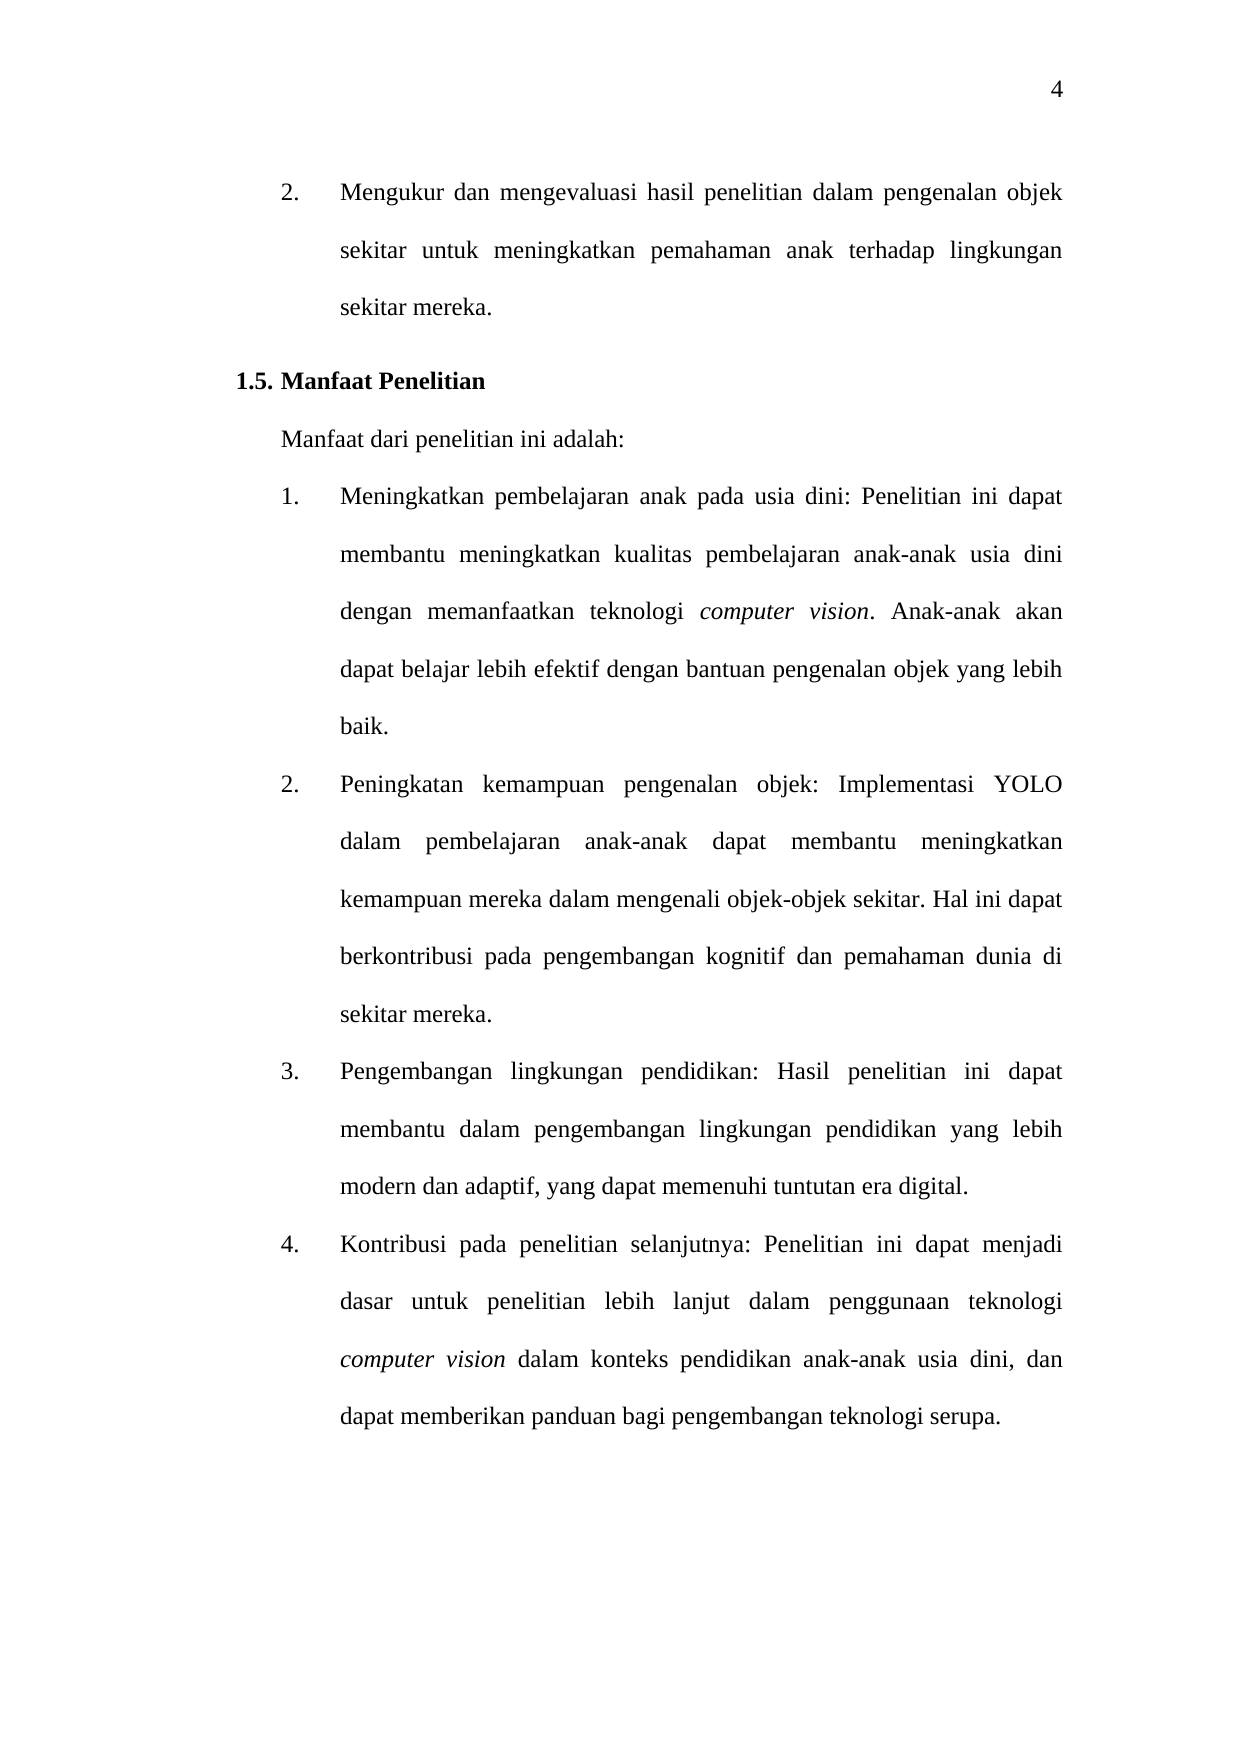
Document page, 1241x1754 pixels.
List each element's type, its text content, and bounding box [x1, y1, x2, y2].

list Pengembangan lingkungan pendidikan: Hasil penelitian ini dapat membantu dalam pengembangan lingkungan pendidikan yang lebih modern dan adaptif, yang dapat memenuhi tuntutan era digital. [281, 1056, 1063, 1200]
list Meningkatkan pembelajaran anak pada usia dini: Penelitian ini dapat membantu meningkatkan kualitas pembelajaran anak-anak usia dini dengan memanfaatkan teknologi computer vision. Anak-anak akan dapat belajar lebih efektif dengan bantuan pengenalan objek yang lebih baik. [281, 481, 1063, 740]
list Kontribusi pada penelitian selanjutnya: Penelitian ini dapat menjadi dasar untuk penelitian lebih lanjut dalam penggunaan teknologi computer vision dalam konteks pendidikan anak-anak usia dini, dan dapat memberikan panduan bagi pengembangan teknologi serupa. [281, 1229, 1063, 1430]
subtitle Manfaat Penelitian [236, 366, 1063, 395]
list Peningkatan kemampuan pengenalan objek: Implementasi YOLO dalam pembelajaran anak-anak dapat membantu meningkatkan kemampuan mereka dalam mengenali objek-objek sekitar. Hal ini dapat berkontribusi pada pengembangan kognitif dan pemahaman dunia di sekitar mereka. [281, 769, 1063, 1028]
list Mengukur dan mengevaluasi hasil penelitian dalam pengenalan objek sekitar untuk meningkatkan pemahaman anak terhadap lingkungan sekitar mereka. [281, 177, 1063, 321]
list Manfaat dari penelitian ini adalah: [281, 424, 1063, 453]
